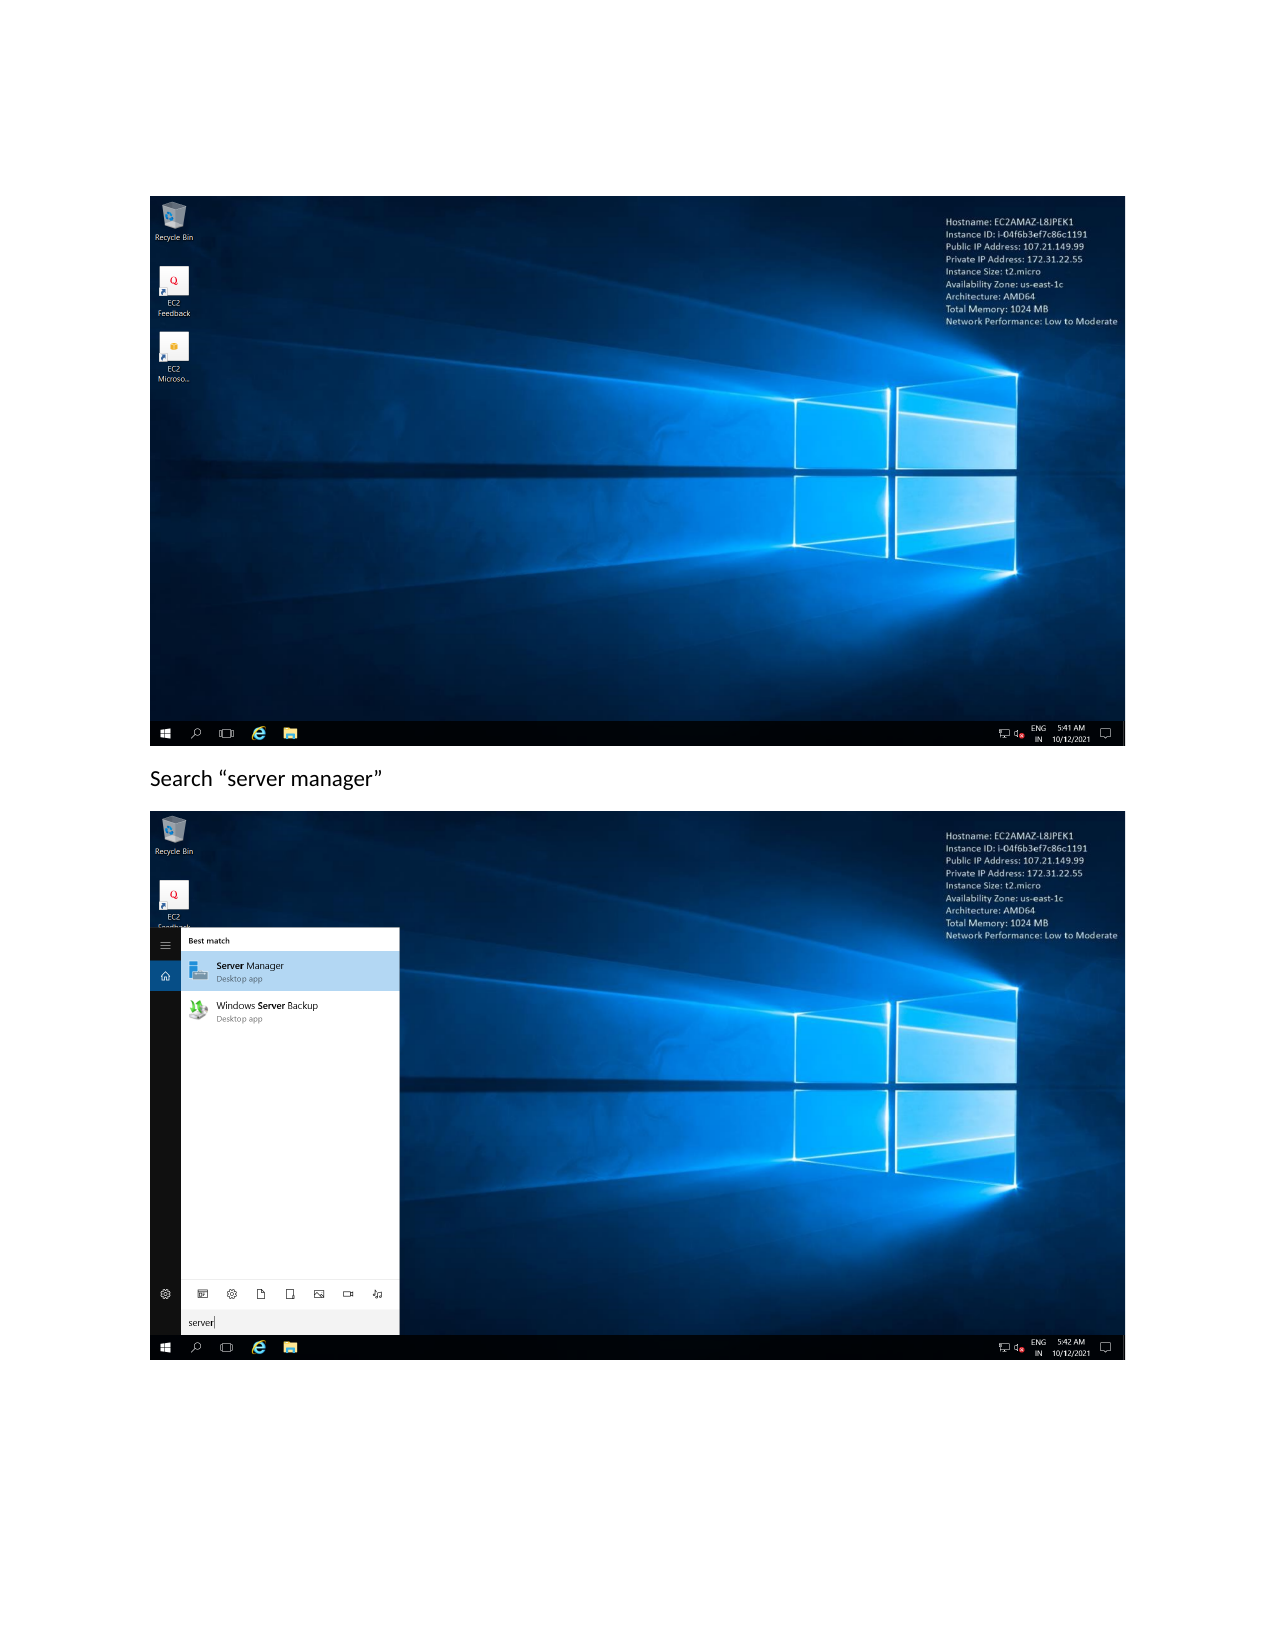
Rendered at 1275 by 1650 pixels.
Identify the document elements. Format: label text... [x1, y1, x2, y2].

picture [150, 196, 1125, 746]
picture [150, 811, 1125, 1360]
text Search “server manager” [150, 764, 1125, 792]
